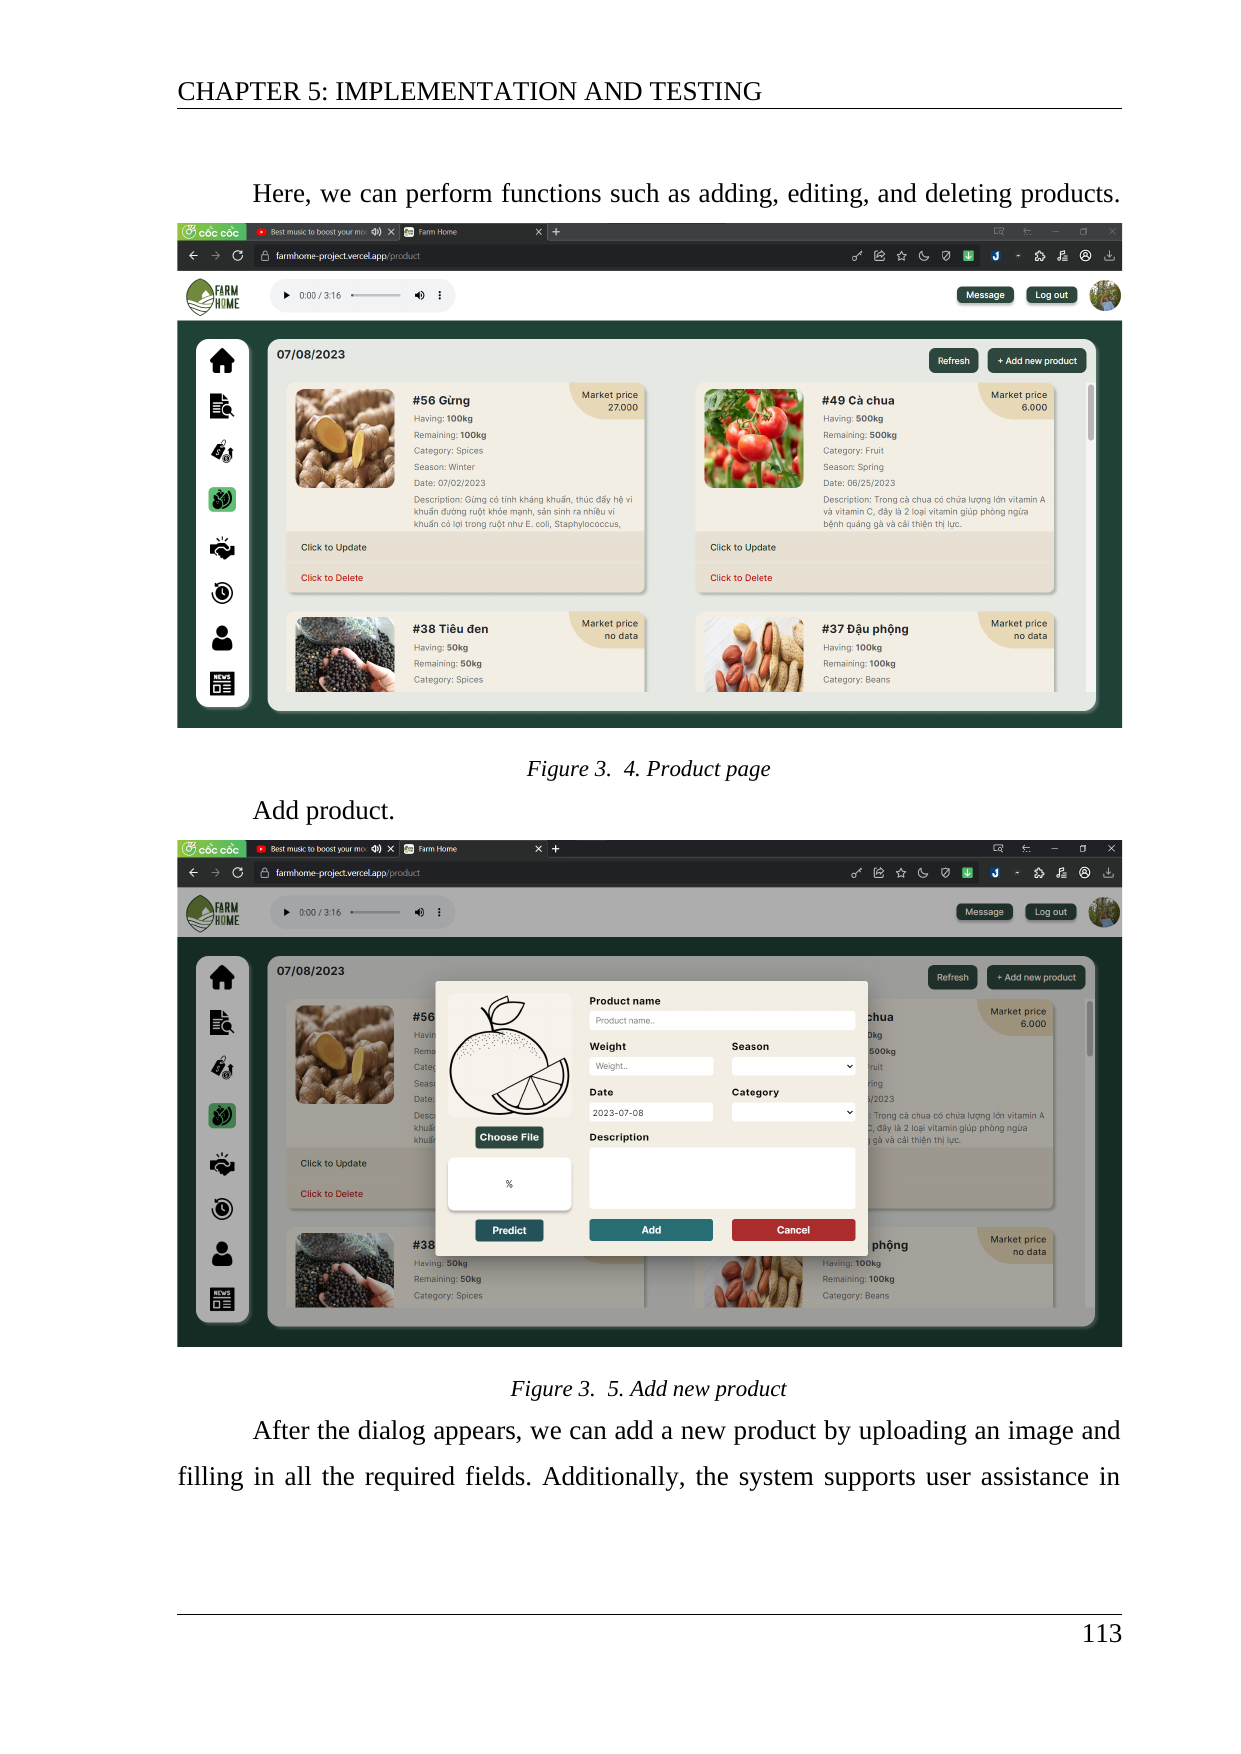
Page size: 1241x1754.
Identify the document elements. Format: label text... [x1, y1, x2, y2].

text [177, 1414, 1122, 1492]
text Figure 3. 4. Product page [177, 755, 1122, 782]
picture [177, 223, 1123, 728]
text Figure 3. 5. Add new product [177, 1375, 1122, 1401]
picture [177, 840, 1123, 1347]
text Add product. [177, 794, 1122, 825]
text Here, we can perform functions such as adding, editing, and deleting products. [177, 177, 1122, 223]
